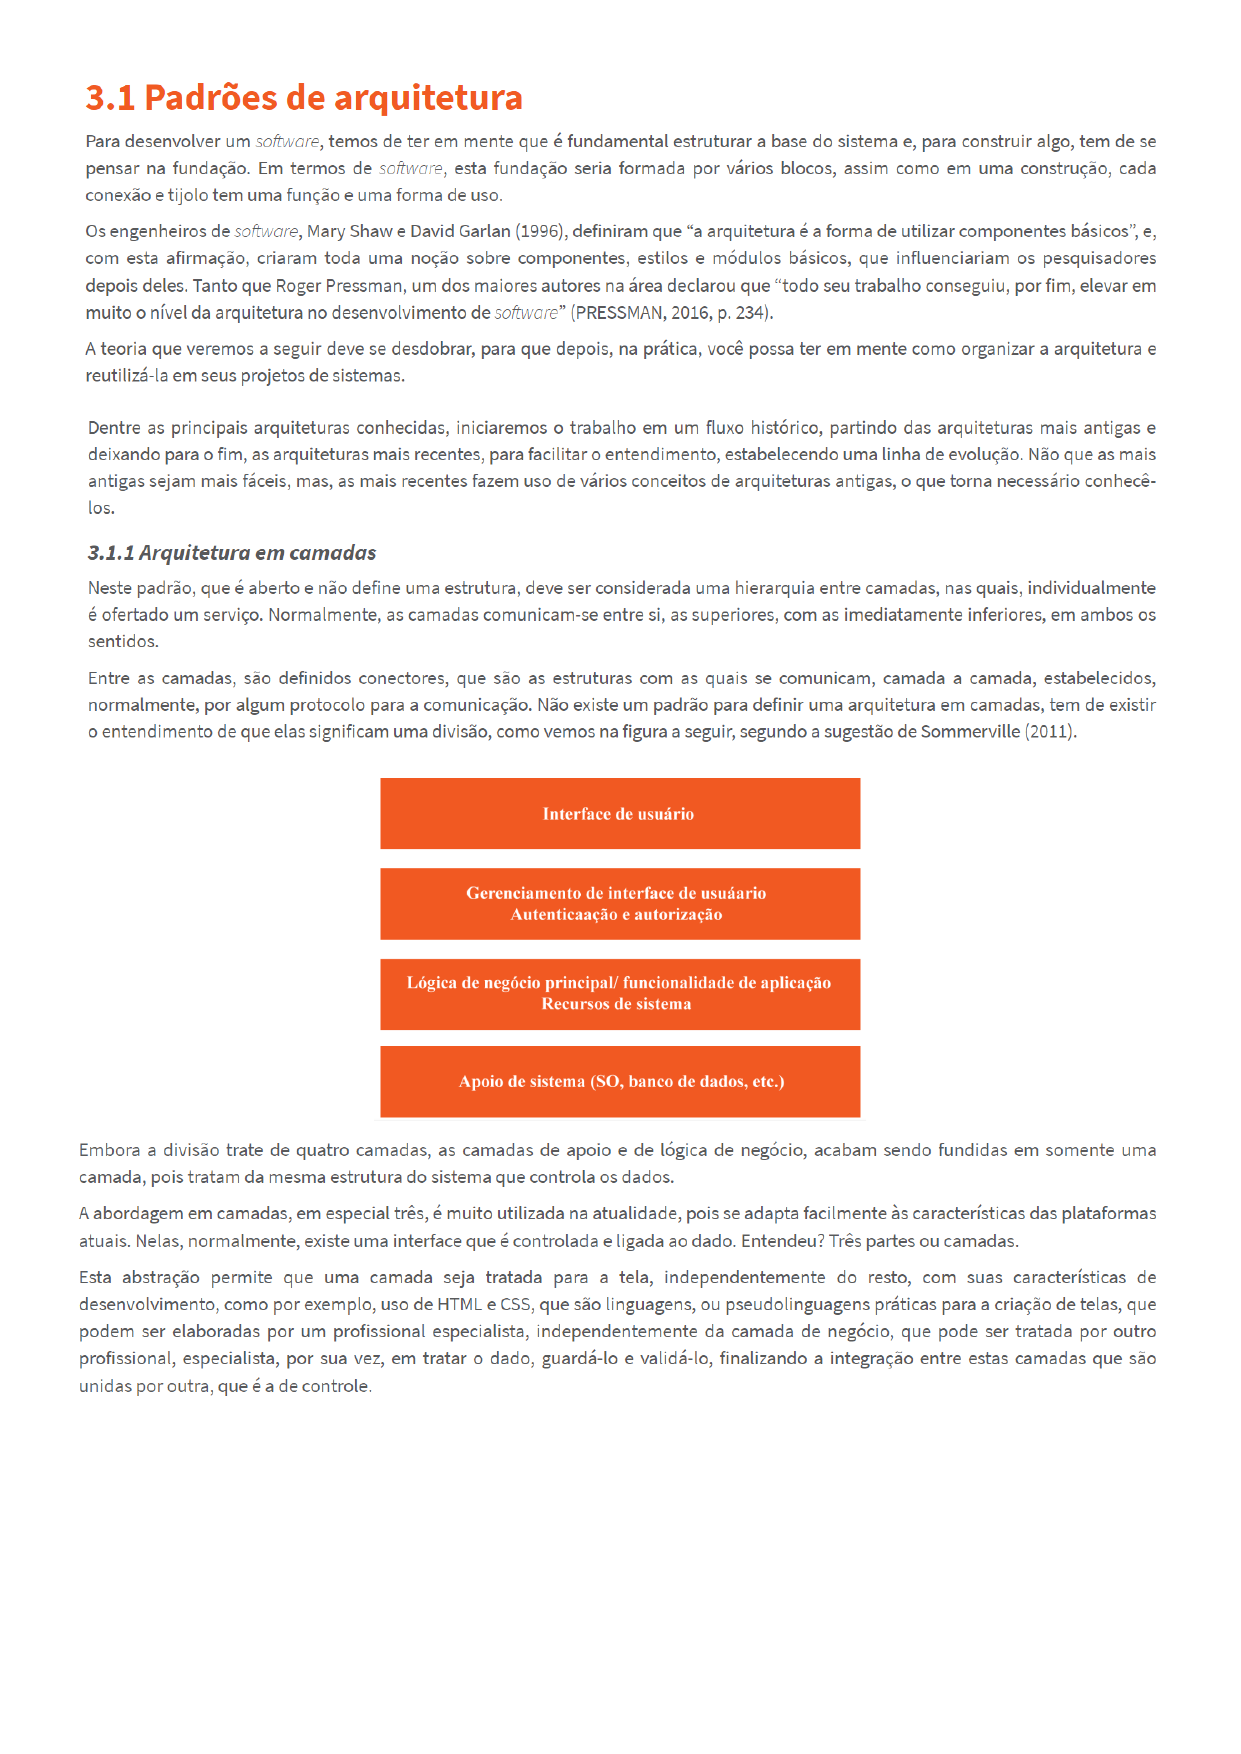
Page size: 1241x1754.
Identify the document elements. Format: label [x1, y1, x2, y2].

picture [374, 771, 867, 1121]
picture [75, 1138, 1166, 1401]
picture [75, 75, 1166, 392]
picture [75, 410, 1166, 753]
